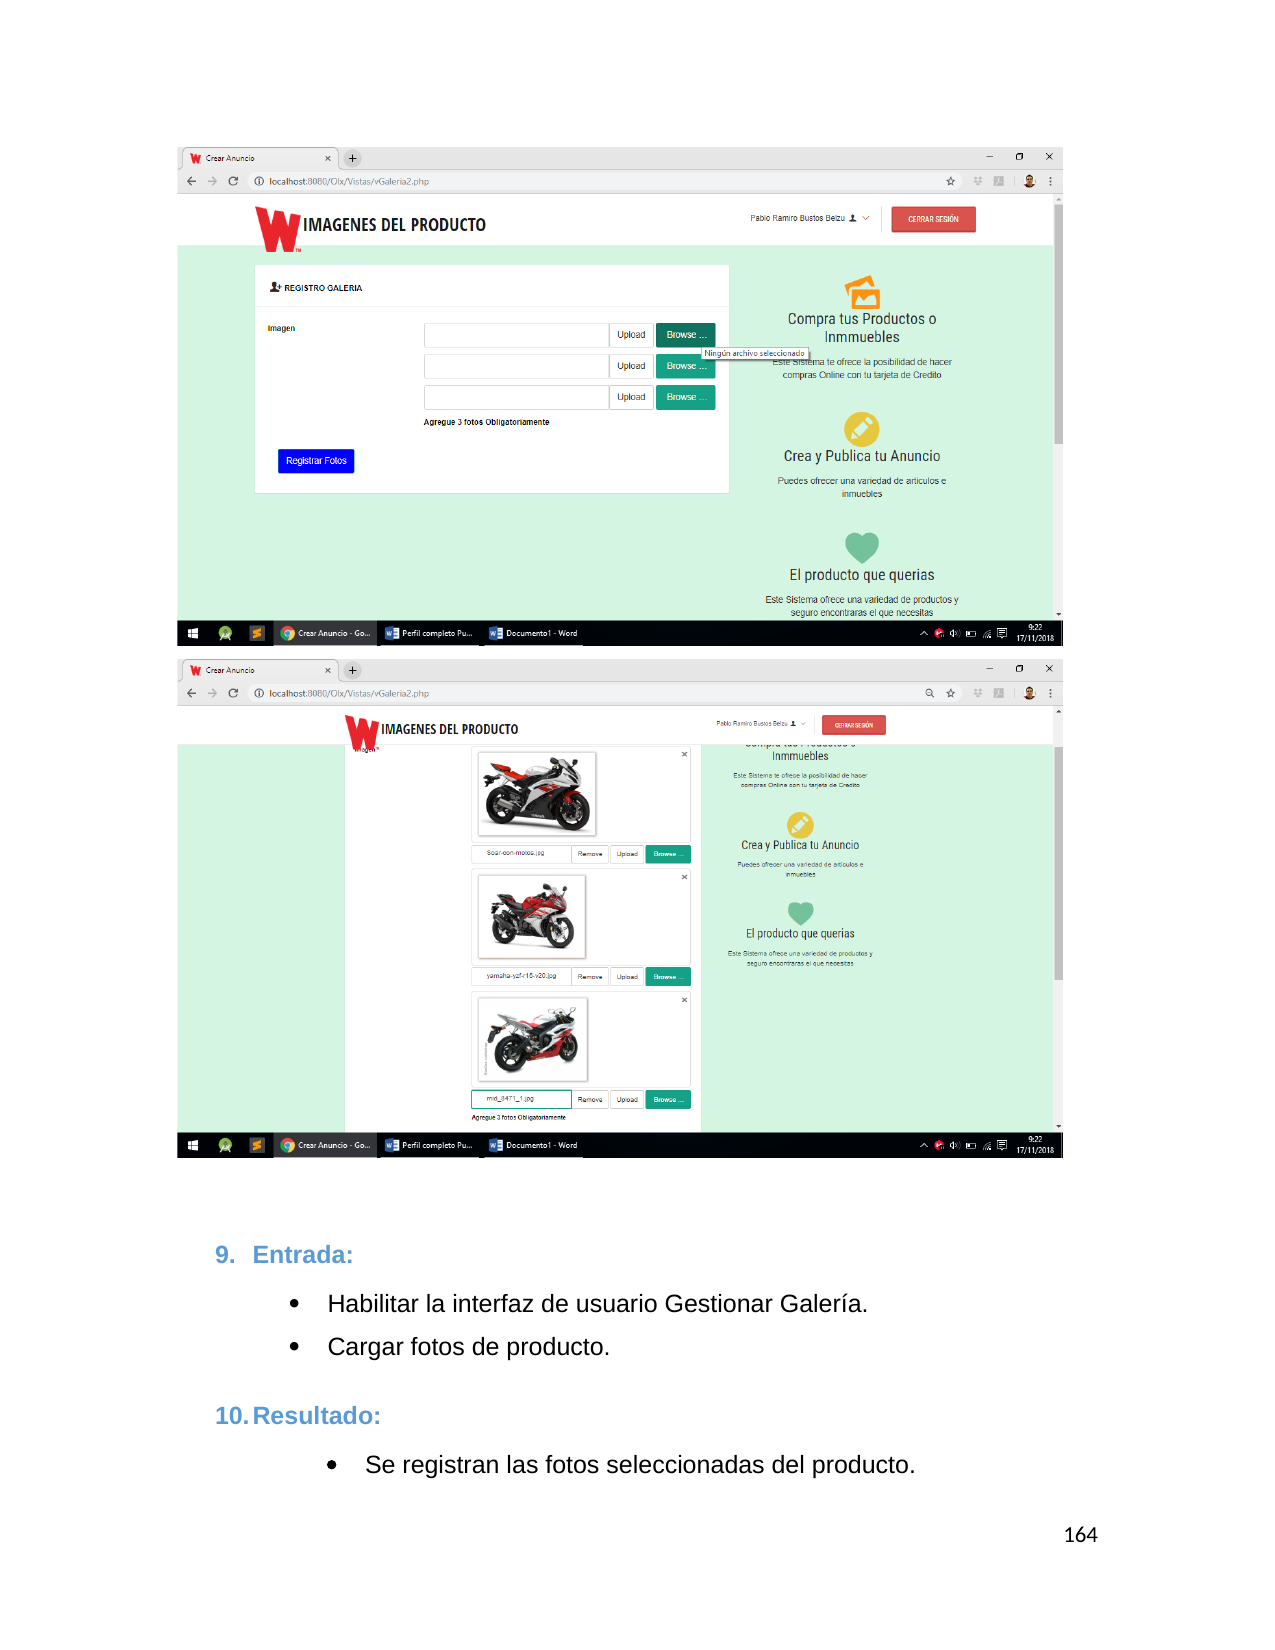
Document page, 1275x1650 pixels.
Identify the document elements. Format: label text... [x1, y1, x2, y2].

picture [177, 659, 1063, 1158]
list Se registran las fotos seleccionadas del producto. [327, 1450, 1098, 1479]
list Entrada: [215, 1240, 1098, 1268]
picture [177, 147, 1063, 646]
list Resultado: [215, 1401, 1098, 1429]
list Cargar fotos de producto. [290, 1332, 1098, 1361]
list Habilitar la interfaz de usuario Gestionar Galería. [290, 1289, 1098, 1318]
